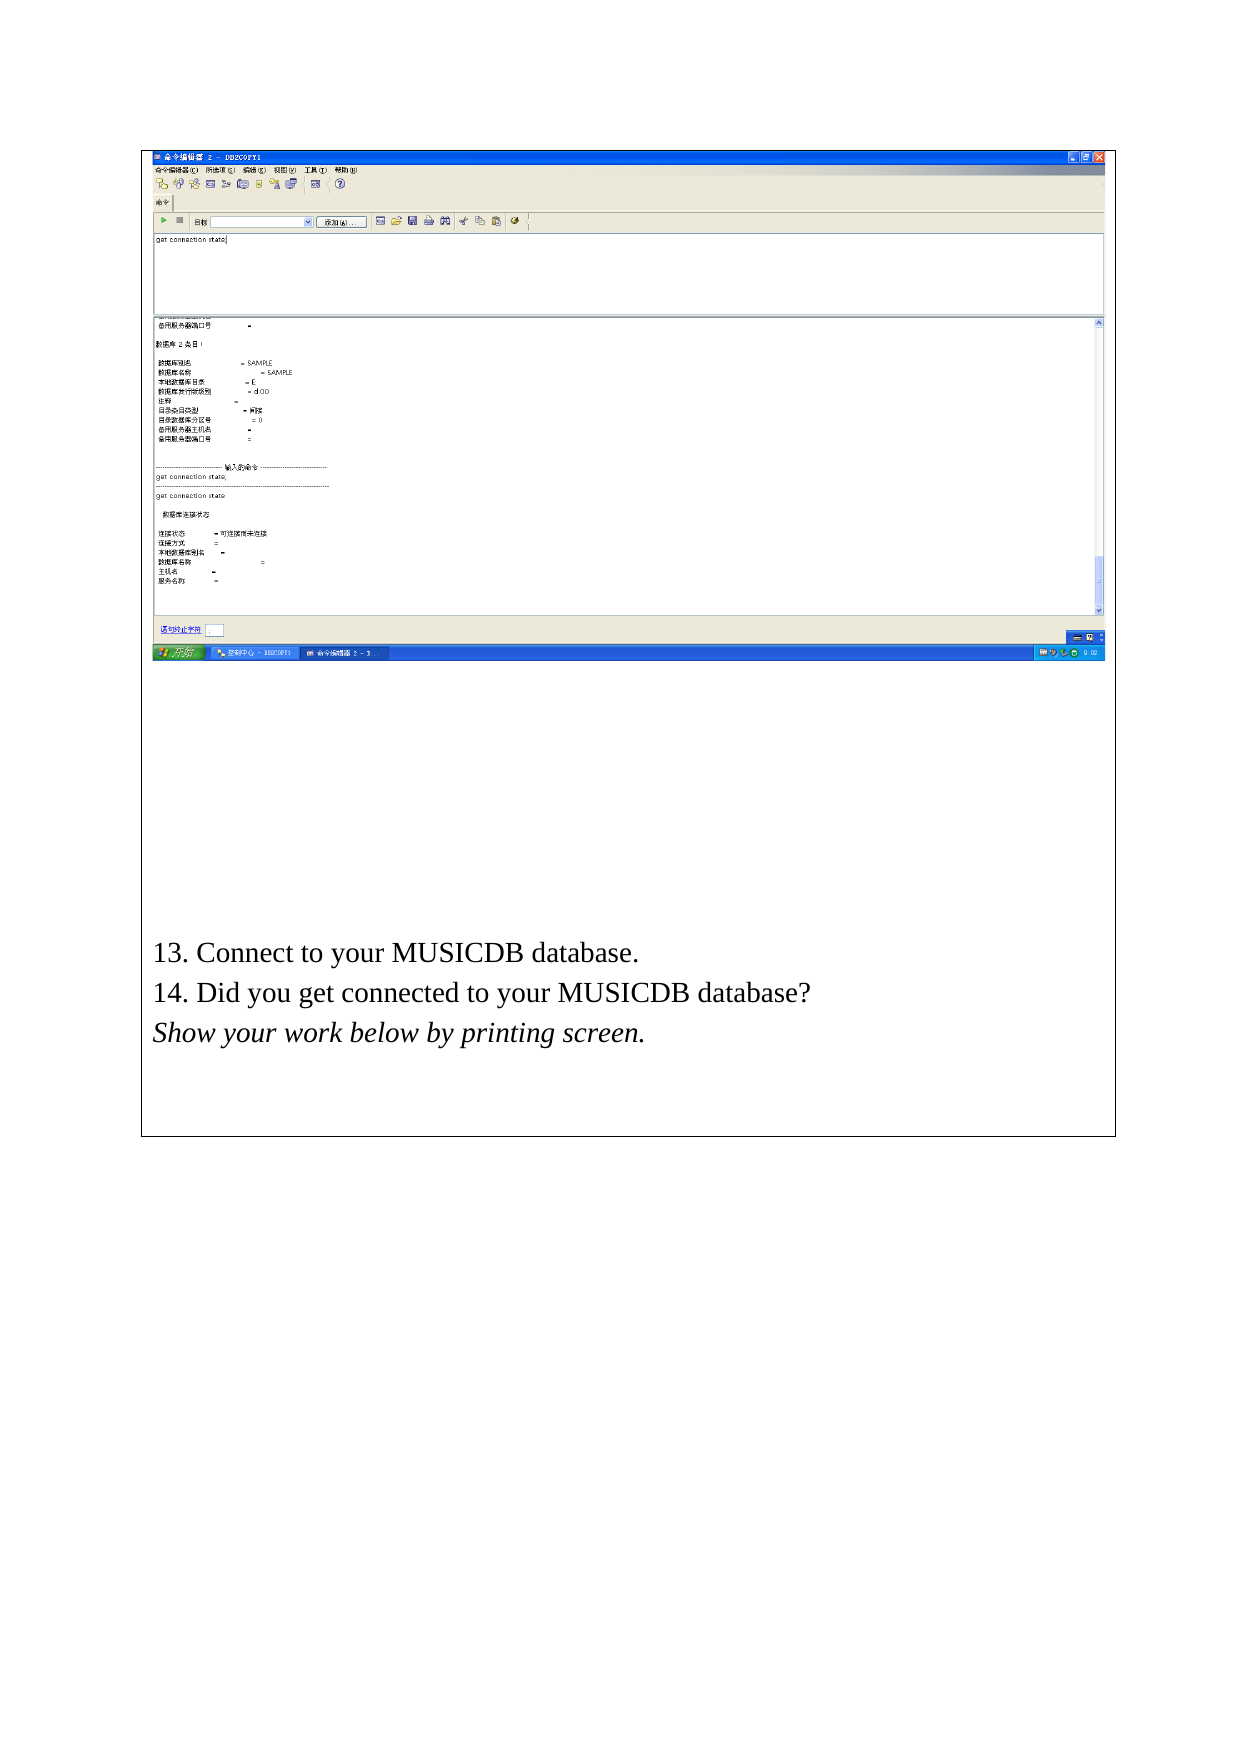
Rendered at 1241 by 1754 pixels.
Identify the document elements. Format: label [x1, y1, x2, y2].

picture [152, 151, 1106, 661]
table_cell [142, 151, 1115, 1136]
